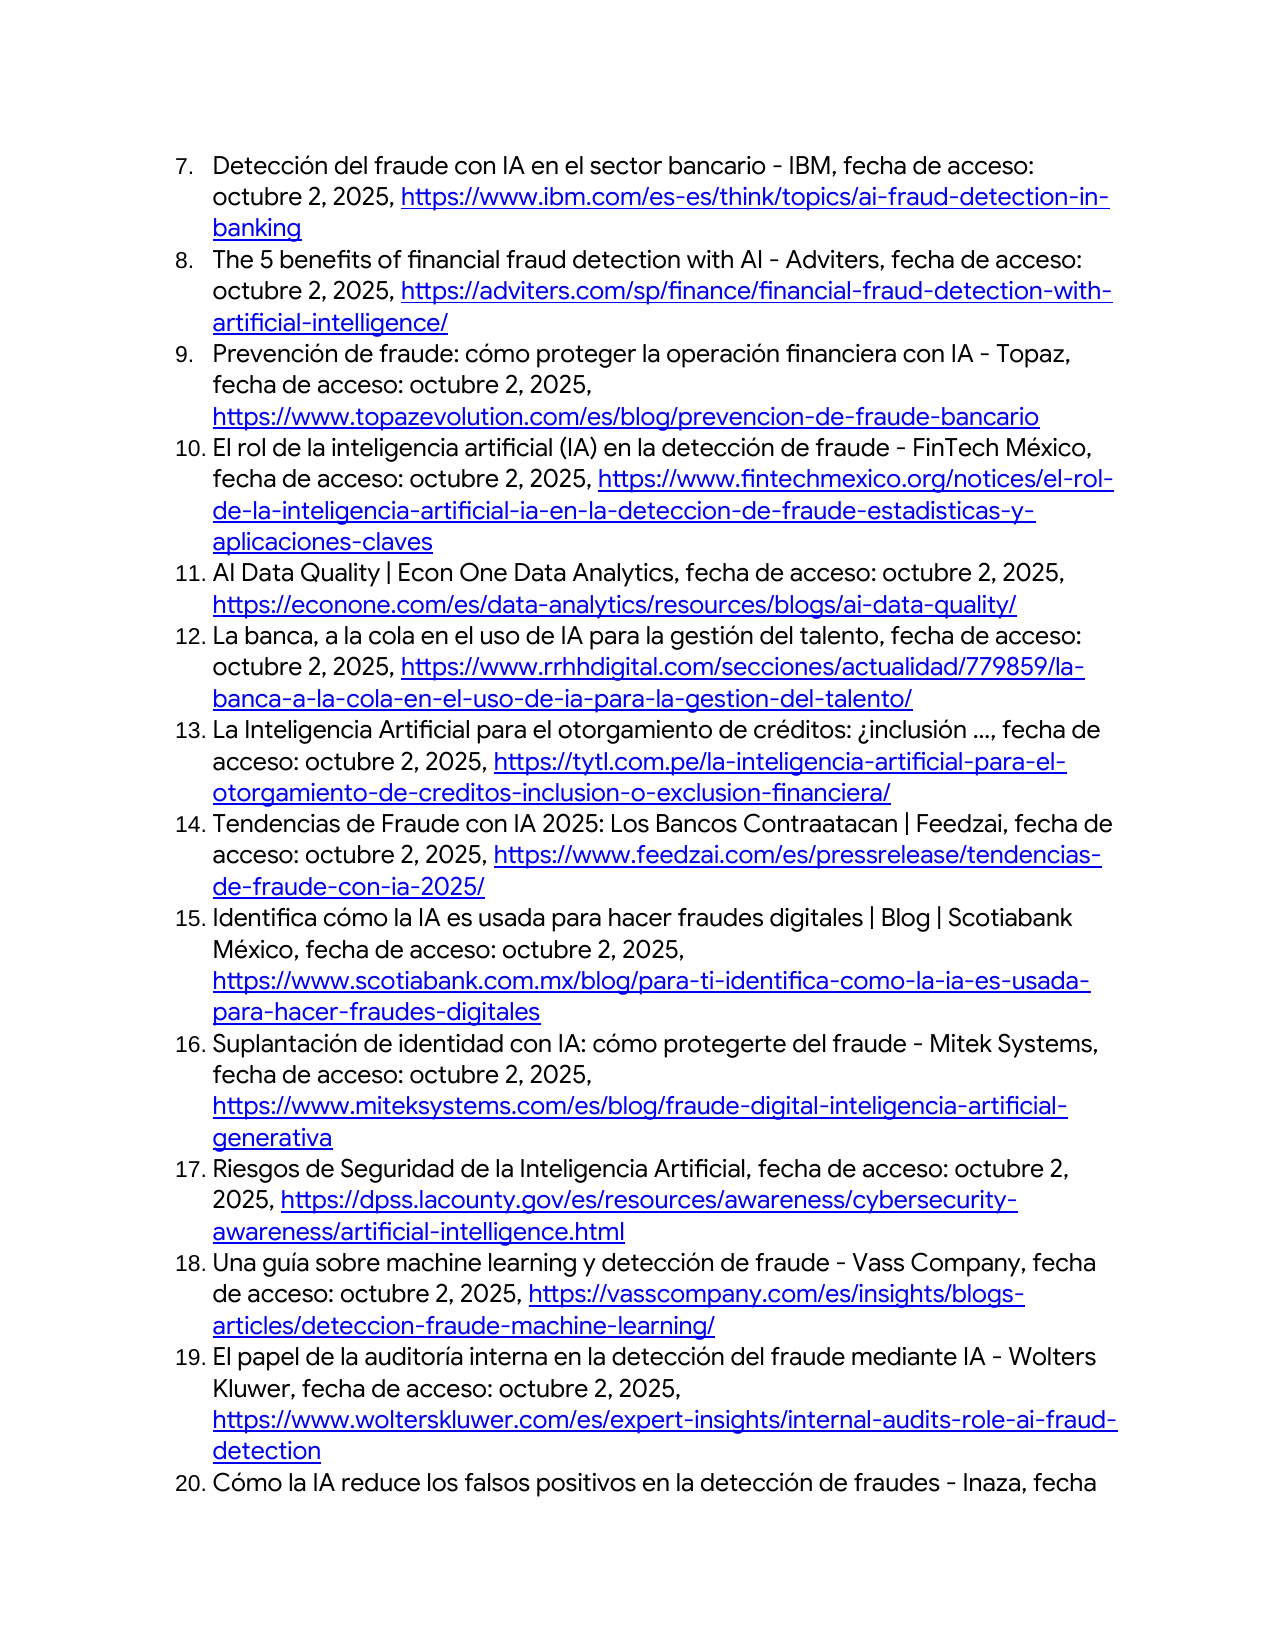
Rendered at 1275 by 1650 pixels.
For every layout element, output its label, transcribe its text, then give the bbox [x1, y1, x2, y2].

list AI Data Quality | Econ One Data Analytics, fecha de acceso: octubre 2, 2025, https://econone.com/es/data-analytics/resources/blogs/ai-data-quality/ [175, 558, 1125, 620]
list Identifica cómo la IA es usada para hacer fraudes digitales | Blog | Scotiabank México, fecha de acceso: octubre 2, 2025, https://www.scotiabank.com.mx/blog/para-ti-identifica-como-la-ia-es-usada-para-hacer-fraudes-digitales [175, 902, 1125, 1028]
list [175, 1467, 1125, 1498]
list El rol de la inteligencia artificial (IA) en la detección de fraude - FinTech México, fecha de acceso: octubre 2, 2025, https://www.fintechmexico.org/notices/el-rol-de-la-inteligencia-artificial-ia-en-la-deteccion-de-fraude-estadisticas-y-aplicaciones-claves [175, 432, 1125, 558]
list Riesgos de Seguridad de la Inteligencia Artificial, fecha de acceso: octubre 2, 2025, https://dpss.lacounty.gov/es/resources/awareness/cybersecurity-awareness/artificial-intelligence.html [175, 1153, 1125, 1247]
list Prevención de fraude: cómo proteger la operación financiera con IA - Topaz, fecha de acceso: octubre 2, 2025, https://www.topazevolution.com/es/blog/prevencion-de-fraude-bancario [175, 338, 1125, 432]
list Tendencias de Fraude con IA 2025: Los Bancos Contraatacan | Feedzai, fecha de acceso: octubre 2, 2025, https://www.feedzai.com/es/pressrelease/tendencias-de-fraude-con-ia-2025/ [175, 808, 1125, 902]
list La Inteligencia Artificial para el otorgamiento de créditos: ¿inclusión ..., fecha de acceso: octubre 2, 2025, https://tytl.com.pe/la-inteligencia-artificial-para-el-otorgamiento-de-creditos-inclusion-o-exclusion-financiera/ [175, 714, 1125, 808]
list La banca, a la cola en el uso de IA para la gestión del talento, fecha de acceso: octubre 2, 2025, https://www.rrhhdigital.com/secciones/actualidad/779859/la-banca-a-la-cola-en-el-uso-de-ia-para-la-gestion-del-talento/ [175, 620, 1125, 714]
list Detección del fraude con IA en el sector bancario - IBM, fecha de acceso: octubre 2, 2025, https://www.ibm.com/es-es/think/topics/ai-fraud-detection-in-banking [175, 150, 1125, 244]
list El papel de la auditoría interna en la detección del fraude mediante IA - Wolters Kluwer, fecha de acceso: octubre 2, 2025, https://www.wolterskluwer.com/es/expert-insights/internal-audits-role-ai-fraud-detection [175, 1341, 1125, 1467]
list Una guía sobre machine learning y detección de fraude - Vass Company, fecha de acceso: octubre 2, 2025, https://vasscompany.com/es/insights/blogs-articles/deteccion-fraude-machine-learning/ [175, 1247, 1125, 1341]
list Suplantación de identidad con IA: cómo protegerte del fraude - Mitek Systems, fecha de acceso: octubre 2, 2025, https://www.miteksystems.com/es/blog/fraude-digital-inteligencia-artificial-generativa [175, 1028, 1125, 1153]
list The 5 benefits of financial fraud detection with AI - Adviters, fecha de acceso: octubre 2, 2025, https://adviters.com/sp/finance/financial-fraud-detection-with-artificial-intelligence/ [175, 244, 1125, 338]
